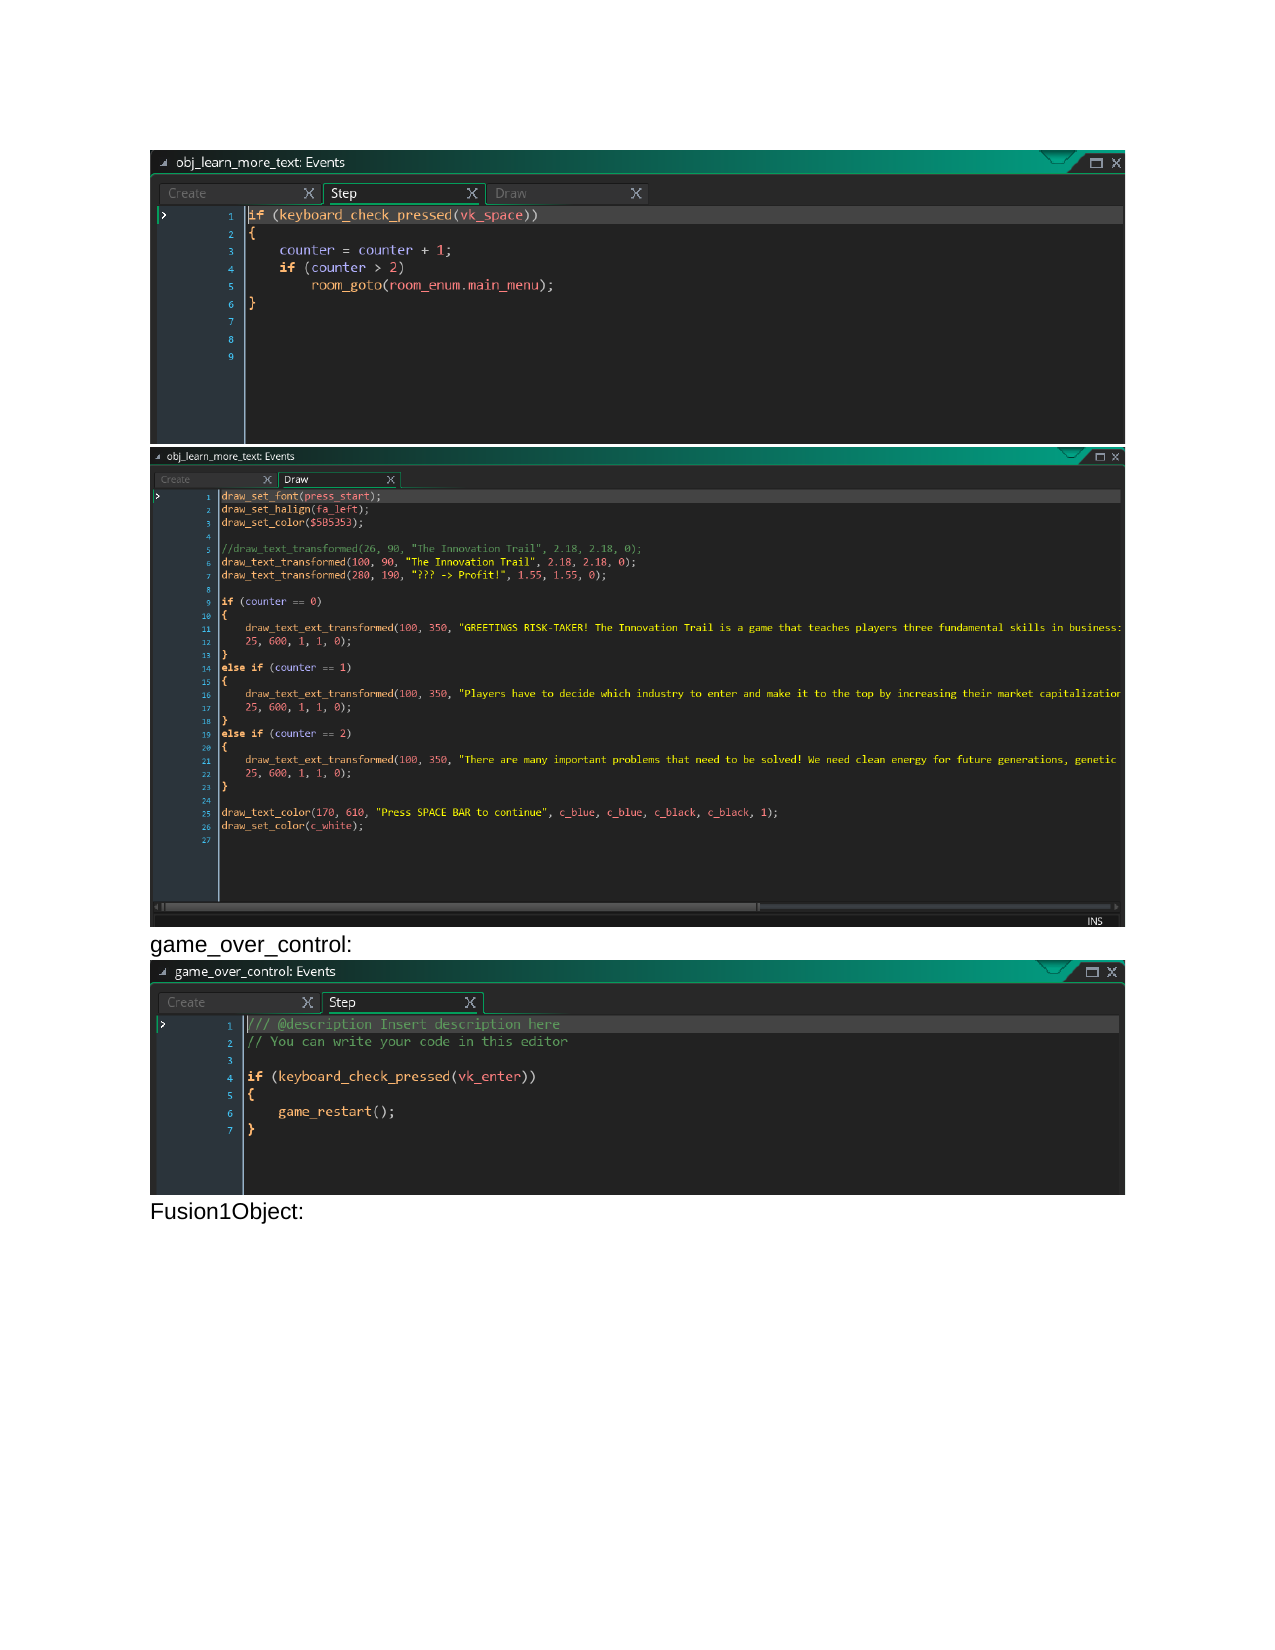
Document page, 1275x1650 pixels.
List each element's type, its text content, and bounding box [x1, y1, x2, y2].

picture [150, 447, 1125, 927]
text game_over_control: [150, 931, 1125, 957]
text Fusion1Object: [150, 1198, 1125, 1224]
picture [150, 960, 1125, 1195]
picture [150, 150, 1125, 444]
